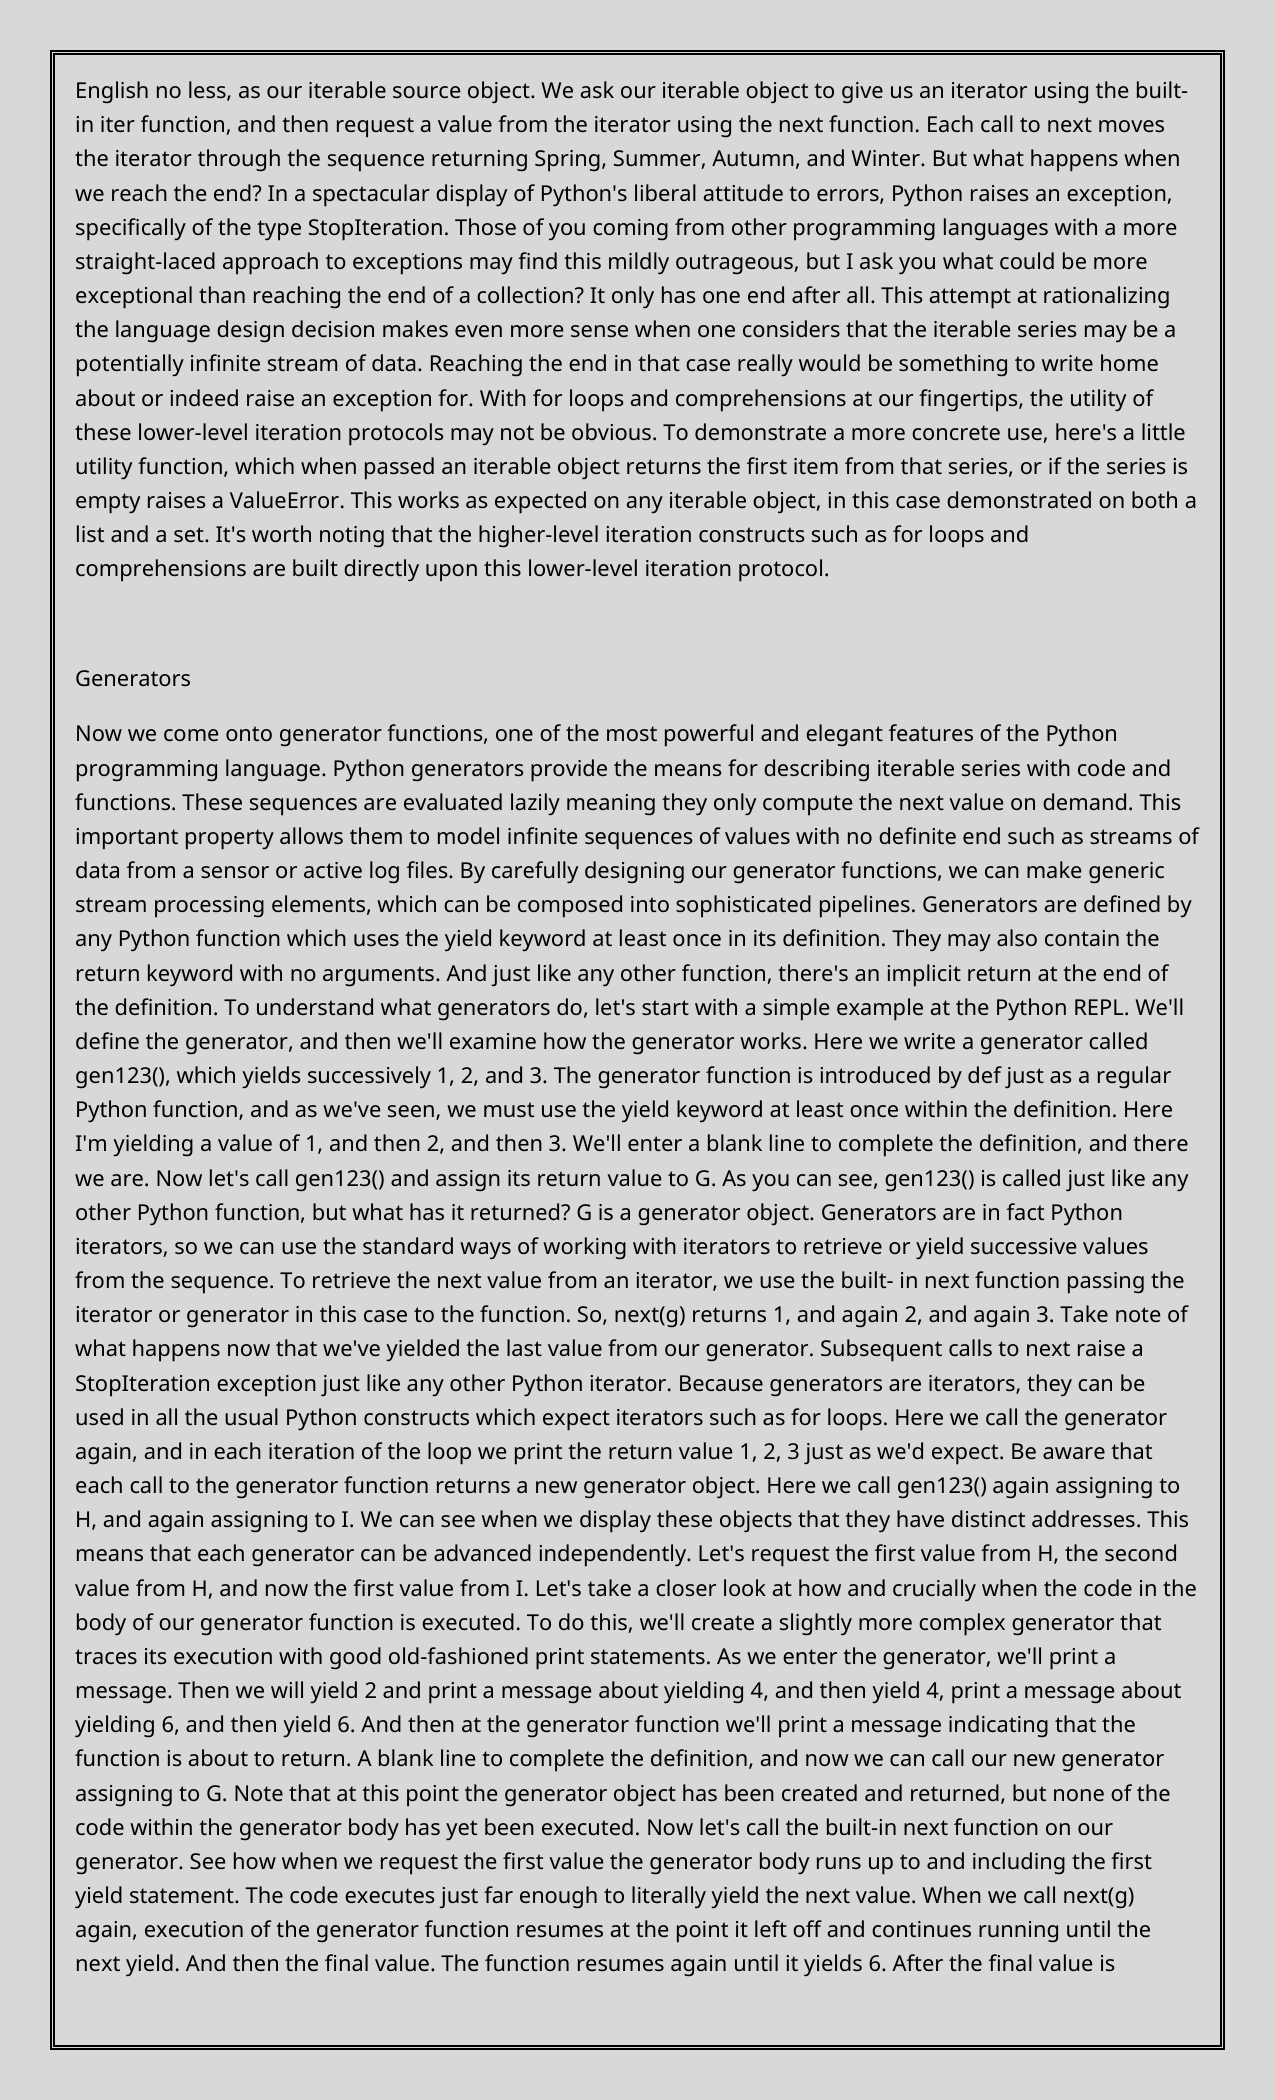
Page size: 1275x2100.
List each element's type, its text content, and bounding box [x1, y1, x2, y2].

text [75, 75, 1200, 583]
text Generators [75, 663, 1200, 693]
